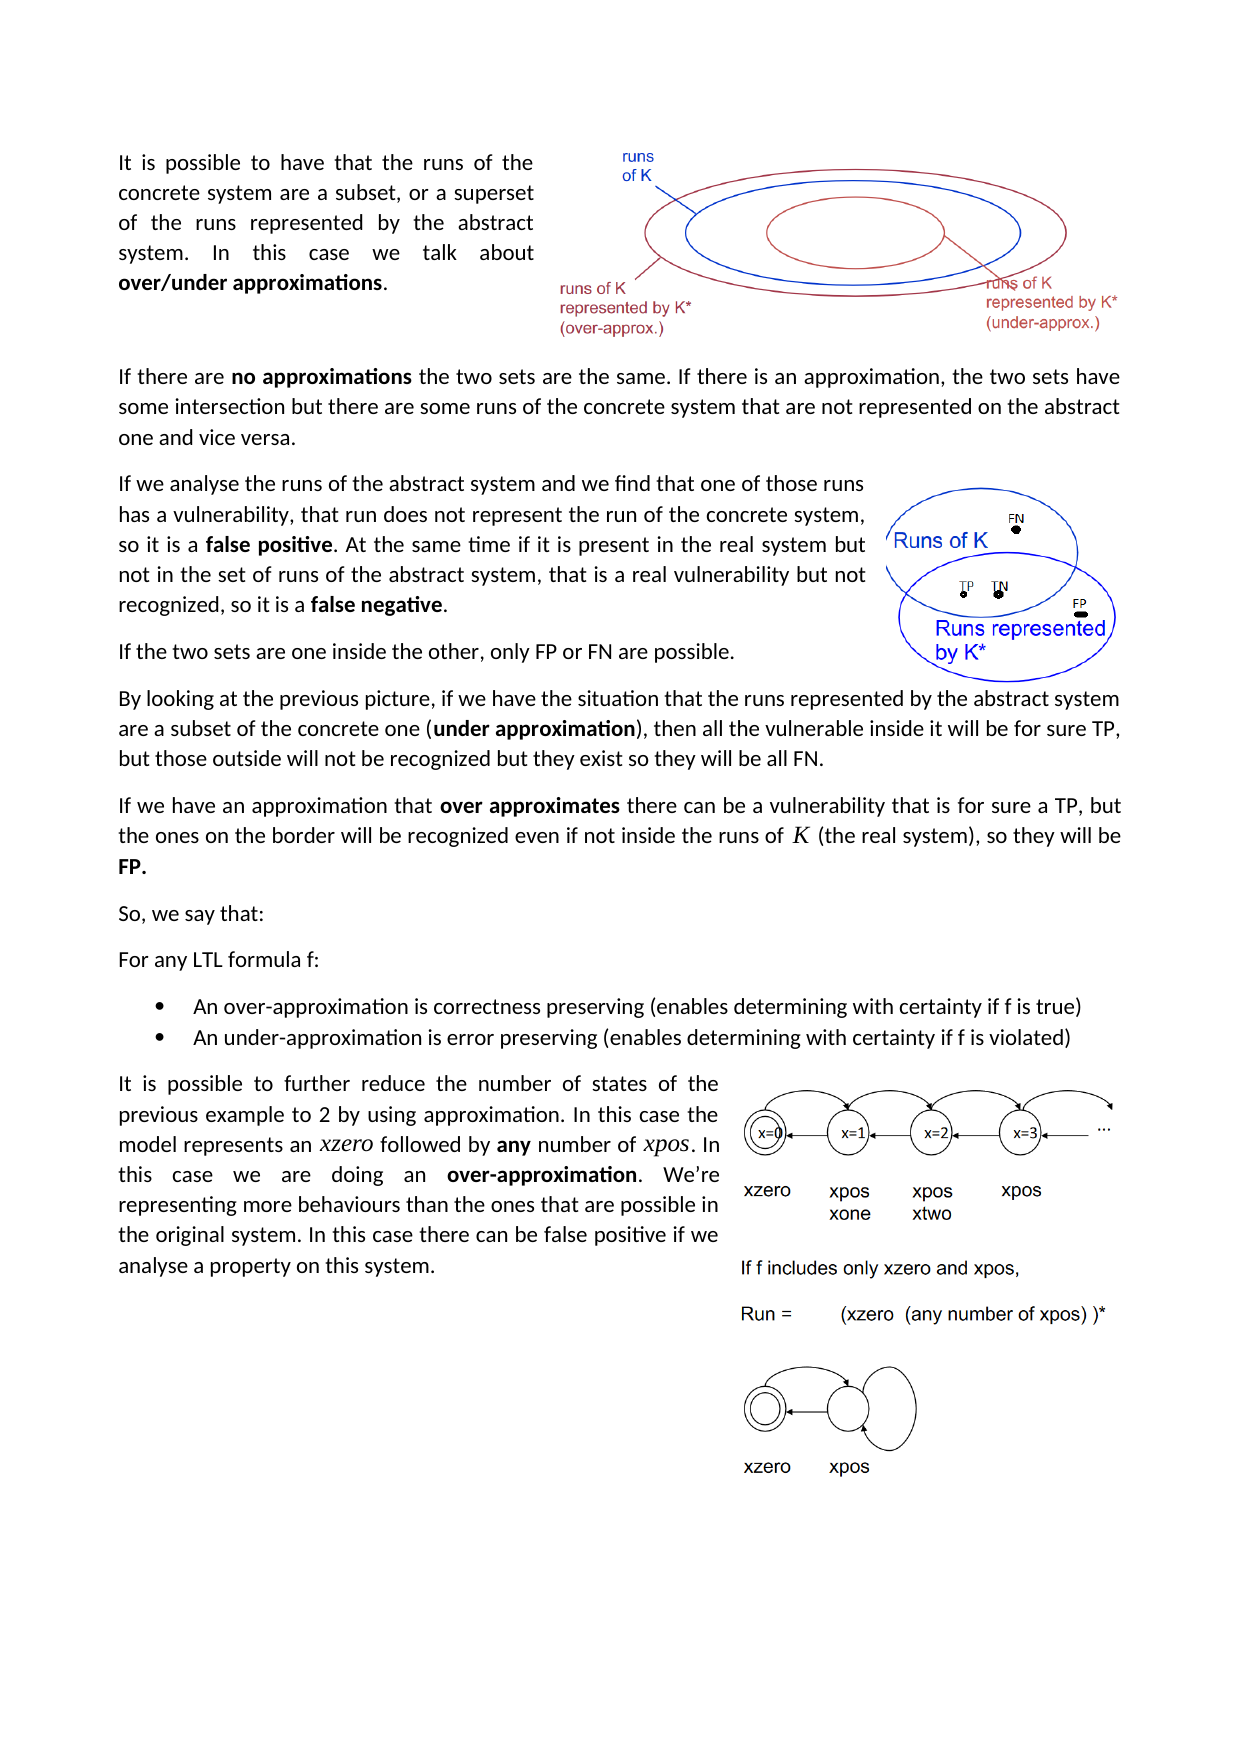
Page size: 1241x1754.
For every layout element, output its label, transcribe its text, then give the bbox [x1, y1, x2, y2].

text For any LTL formula f: [118, 946, 1122, 973]
text By looking at the previous picture, if we have the situation that the runs represented by the abstract system are a subset of the concrete one (under approximation), then all the vulnerable inside it will be for sure TP, but those outside will not be recognized but they exist so they will be all FN. [118, 684, 1122, 772]
list An under-approximation is error preserving (enables determining with certainty if f is violated) [156, 1023, 1122, 1051]
text It is possible to further reduce the number of states of the previous example to 2 by using approximation. In this case the model represents an followed by any number of . In this case we are doing an over-approximation. We’re representing more behaviours than the ones that are possible in the original system. In this case there can be false positive if we analyse a property on this system. [118, 1069, 1122, 1279]
text It is possible to have that the runs of the concrete system are a subset, or a superset of the runs represented by the abstract system. In this case we talk about over/under approximations. [118, 148, 553, 296]
picture [553, 147, 1122, 340]
picture [886, 470, 1123, 683]
text If there are no approximations the two sets are the same. If there is an approximation, the two sets have some intersection but there are some runs of the concrete system that are not represented on the abstract one and vice versa. [118, 362, 1122, 451]
text If we analyse the runs of the abstract system and we find that one of those runs has a vulnerability, that run does not represent the run of the concrete system, so it is a false positive. At the same time if it is present in the real system but not in the set of runs of the abstract system, that is a real vulnerability but not recognized, so it is a false negative. [118, 469, 1122, 618]
text If the two sets are one inside the other, only FP or FN are possible. [118, 637, 886, 665]
text So, we say that: [118, 899, 1122, 927]
list An over-approximation is correctness preserving (enables determining with certainty if f is true) [156, 992, 1122, 1020]
picture [738, 1088, 1123, 1482]
text If we have an approximation that over approximates there can be a vulnerability that is for sure a TP, but the ones on the border will be recognized even if not inside the runs of (the real system), so they will be FP. [118, 791, 1122, 880]
